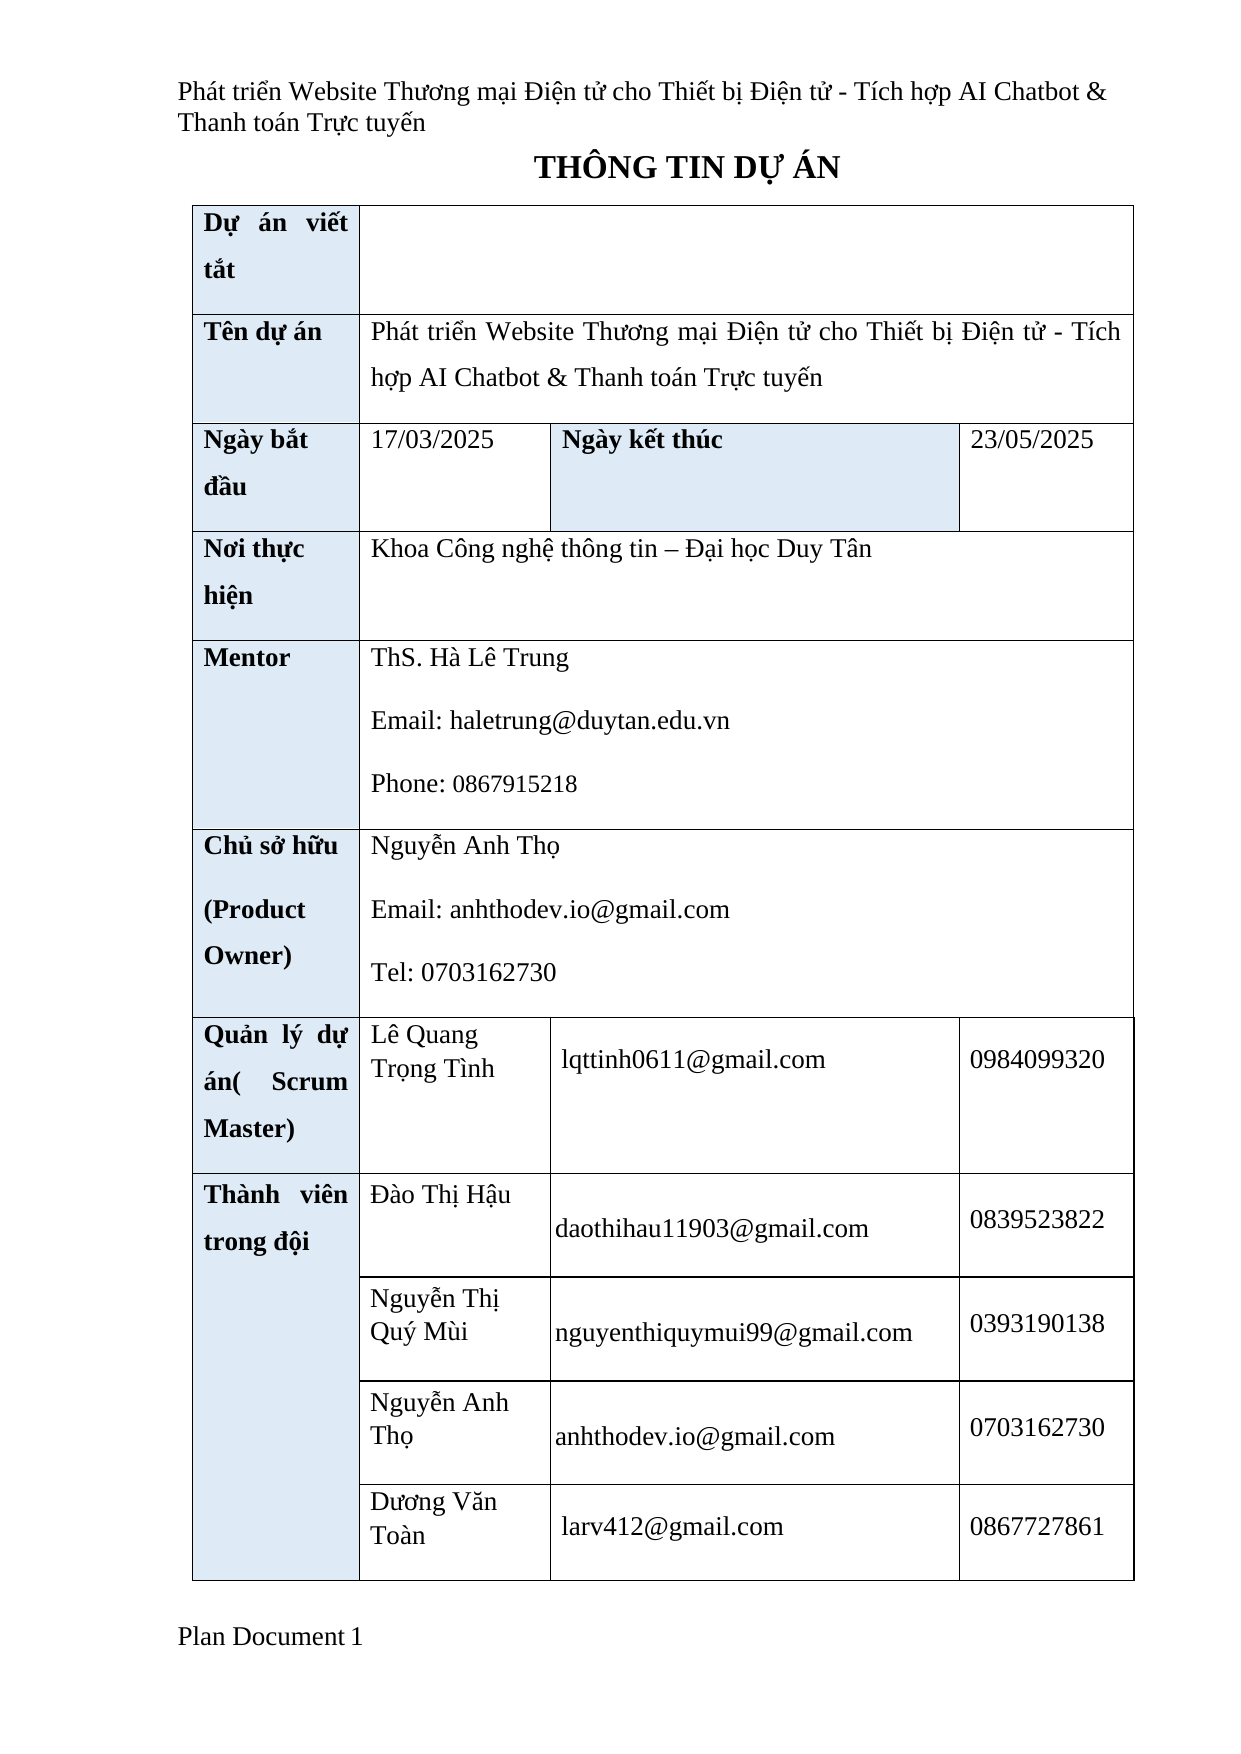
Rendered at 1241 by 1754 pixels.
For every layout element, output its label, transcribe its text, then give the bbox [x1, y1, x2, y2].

table_cell Ngày kết thúc [551, 424, 959, 531]
table_cell nguyenthiquymui99@gmail.com [551, 1278, 959, 1380]
table_cell 0984099320 [960, 1018, 1133, 1173]
table_cell 0867727861 [960, 1485, 1133, 1580]
table_cell lqttinh0611@gmail.com [551, 1018, 959, 1173]
table_cell 17/03/2025 [360, 424, 550, 531]
table_cell Nguyễn Thị Quý Mùi [360, 1278, 550, 1380]
table_cell Phát triển Website Thương mại Điện tử cho Thiết bị Điện tử - Tích hợp AI Chatbot & Thanh toán Trực tuyến [360, 315, 1133, 422]
table_header [360, 206, 1133, 314]
table_cell daothihau11903@gmail.com [551, 1174, 959, 1276]
table_cell Nguyễn Anh Thọ [360, 1382, 550, 1484]
table_cell Đào Thị Hậu [360, 1174, 550, 1276]
table_cell Ngày bắt đầu [193, 424, 359, 531]
table_cell Thành viên trong đội [193, 1174, 359, 1580]
table_cell Quản lý dự án( Scrum Master) [193, 1018, 359, 1173]
table_cell ThS. Hà Lê Trung Email: haletrung@duytan.edu.vn Phone: 0867915218 [360, 641, 1133, 828]
table_cell Tên dự án [193, 315, 359, 422]
table_cell Khoa Công nghệ thông tin – Đại học Duy Tân [360, 532, 1133, 640]
table_cell Nguyễn Anh Thọ Email: anhthodev.io@gmail.com Tel: 0703162730 [360, 830, 1133, 1017]
table_cell larv412@gmail.com [551, 1485, 959, 1580]
table_cell anhthodev.io@gmail.com [551, 1382, 959, 1484]
table_header Dự án viết tắt [193, 206, 359, 314]
text THÔNG TIN DỰ ÁN [177, 148, 1122, 186]
table_cell Chủ sở hữu (Product Owner) [193, 830, 359, 1017]
table_cell 0839523822 [960, 1174, 1133, 1276]
table_cell Dương Văn Toàn [360, 1485, 550, 1580]
table_cell Lê Quang Trọng Tình [360, 1018, 550, 1173]
table_cell Mentor [193, 641, 359, 828]
table_cell 0393190138 [960, 1278, 1133, 1380]
table_cell Nơi thực hiện [193, 532, 359, 640]
table_cell 23/05/2025 [960, 424, 1133, 531]
table_cell 0703162730 [960, 1382, 1133, 1484]
